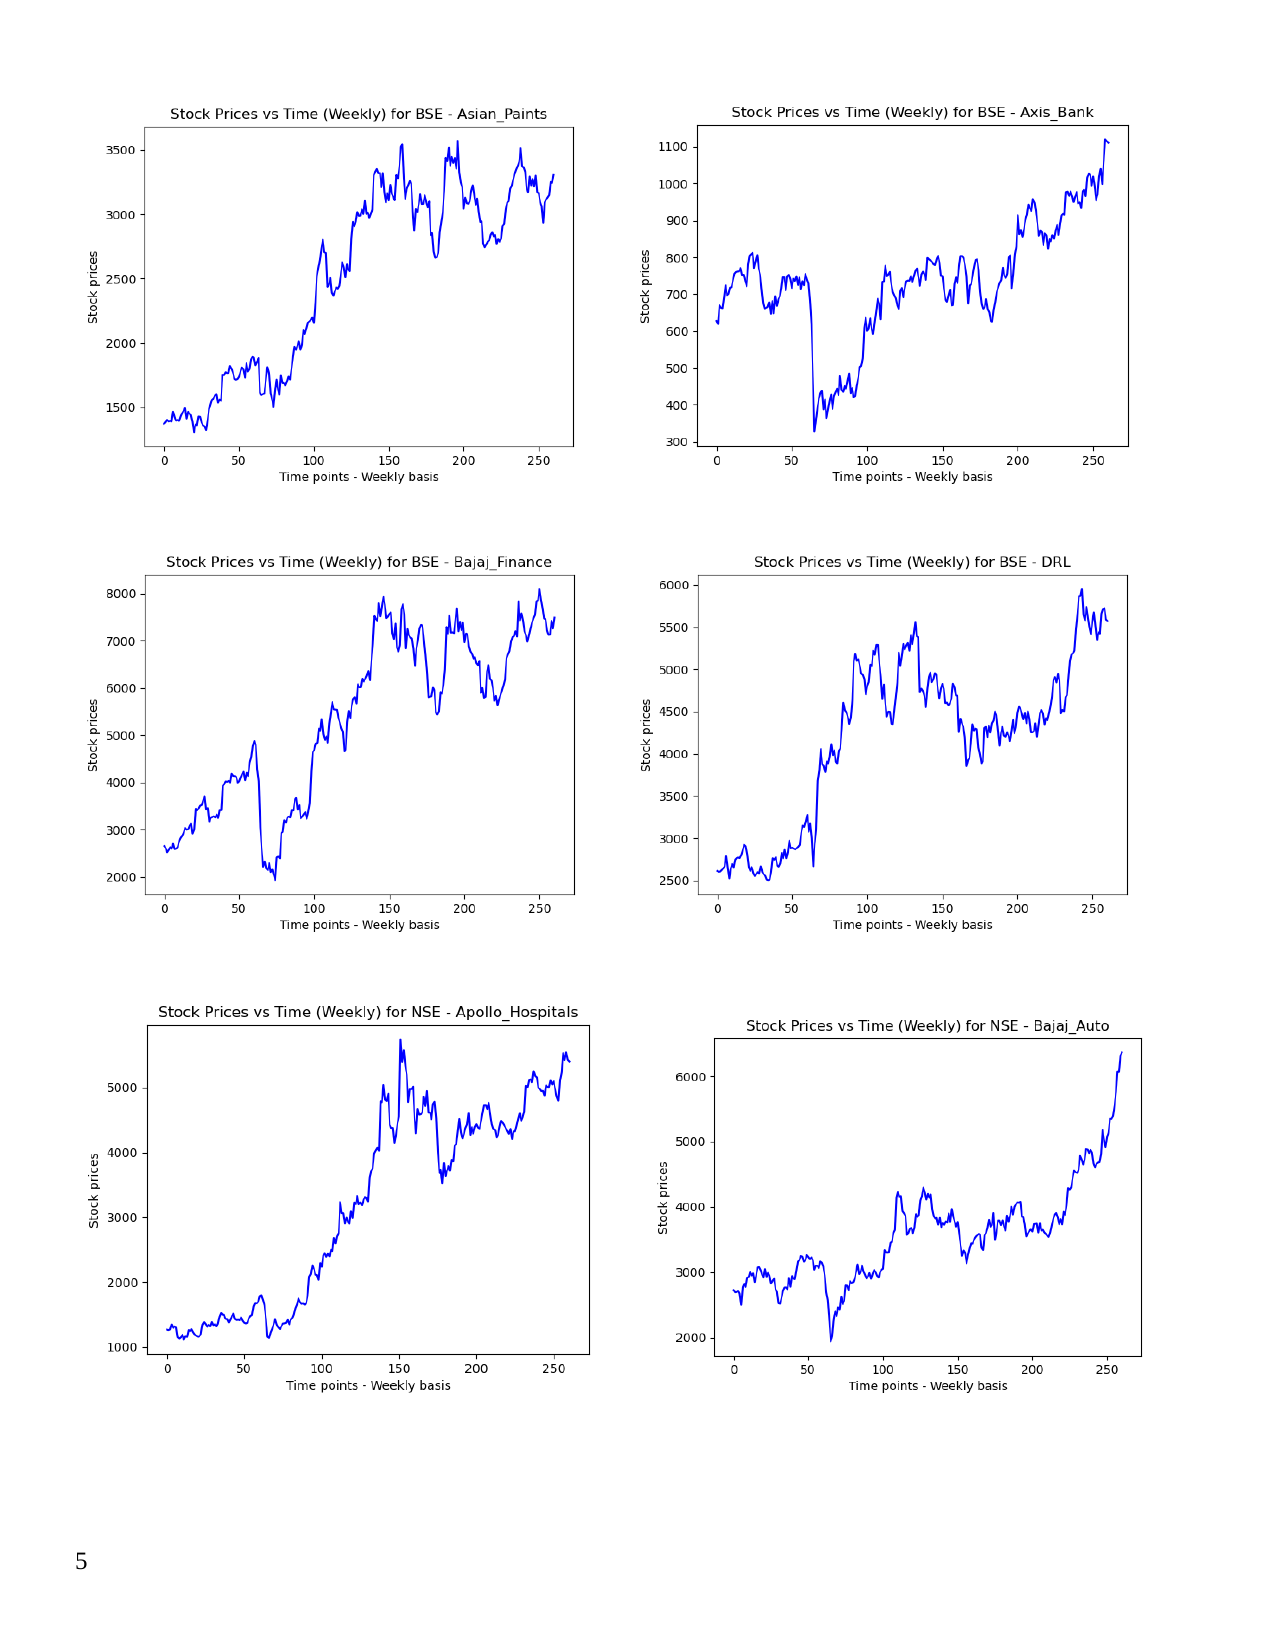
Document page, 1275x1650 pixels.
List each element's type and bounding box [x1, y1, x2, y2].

picture [75, 524, 1182, 940]
picture [75, 75, 1183, 492]
picture [75, 973, 1196, 1401]
